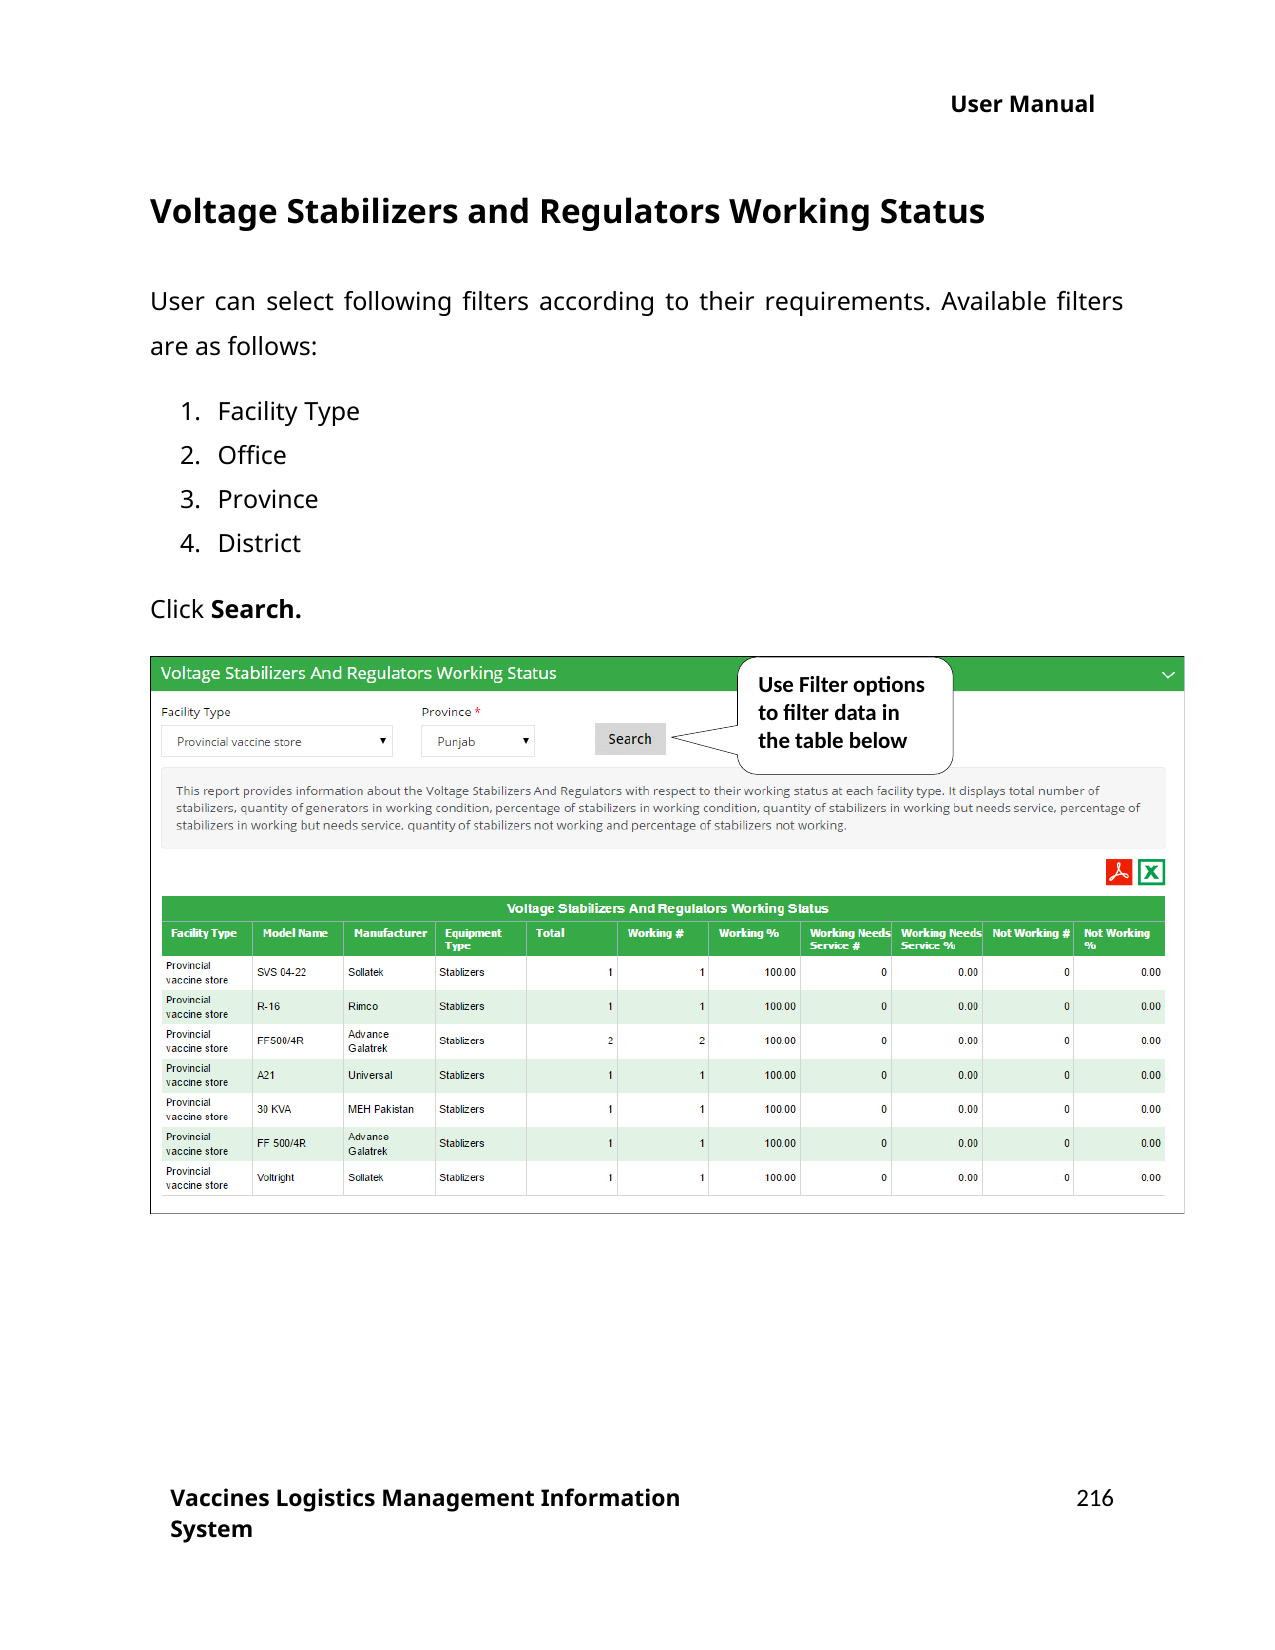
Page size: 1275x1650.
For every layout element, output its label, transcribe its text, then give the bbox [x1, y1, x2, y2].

list Office [180, 438, 1125, 472]
text User can select following filters according to their requirements. Available filters are as follows: [150, 284, 1125, 362]
subtitle Voltage Stabilizers and Regulators Working Status [150, 187, 1125, 233]
list Facility Type [180, 393, 1125, 427]
list District [180, 526, 1125, 560]
text Click Search. [150, 591, 1125, 625]
picture [150, 656, 1185, 1214]
list Province [180, 482, 1125, 516]
